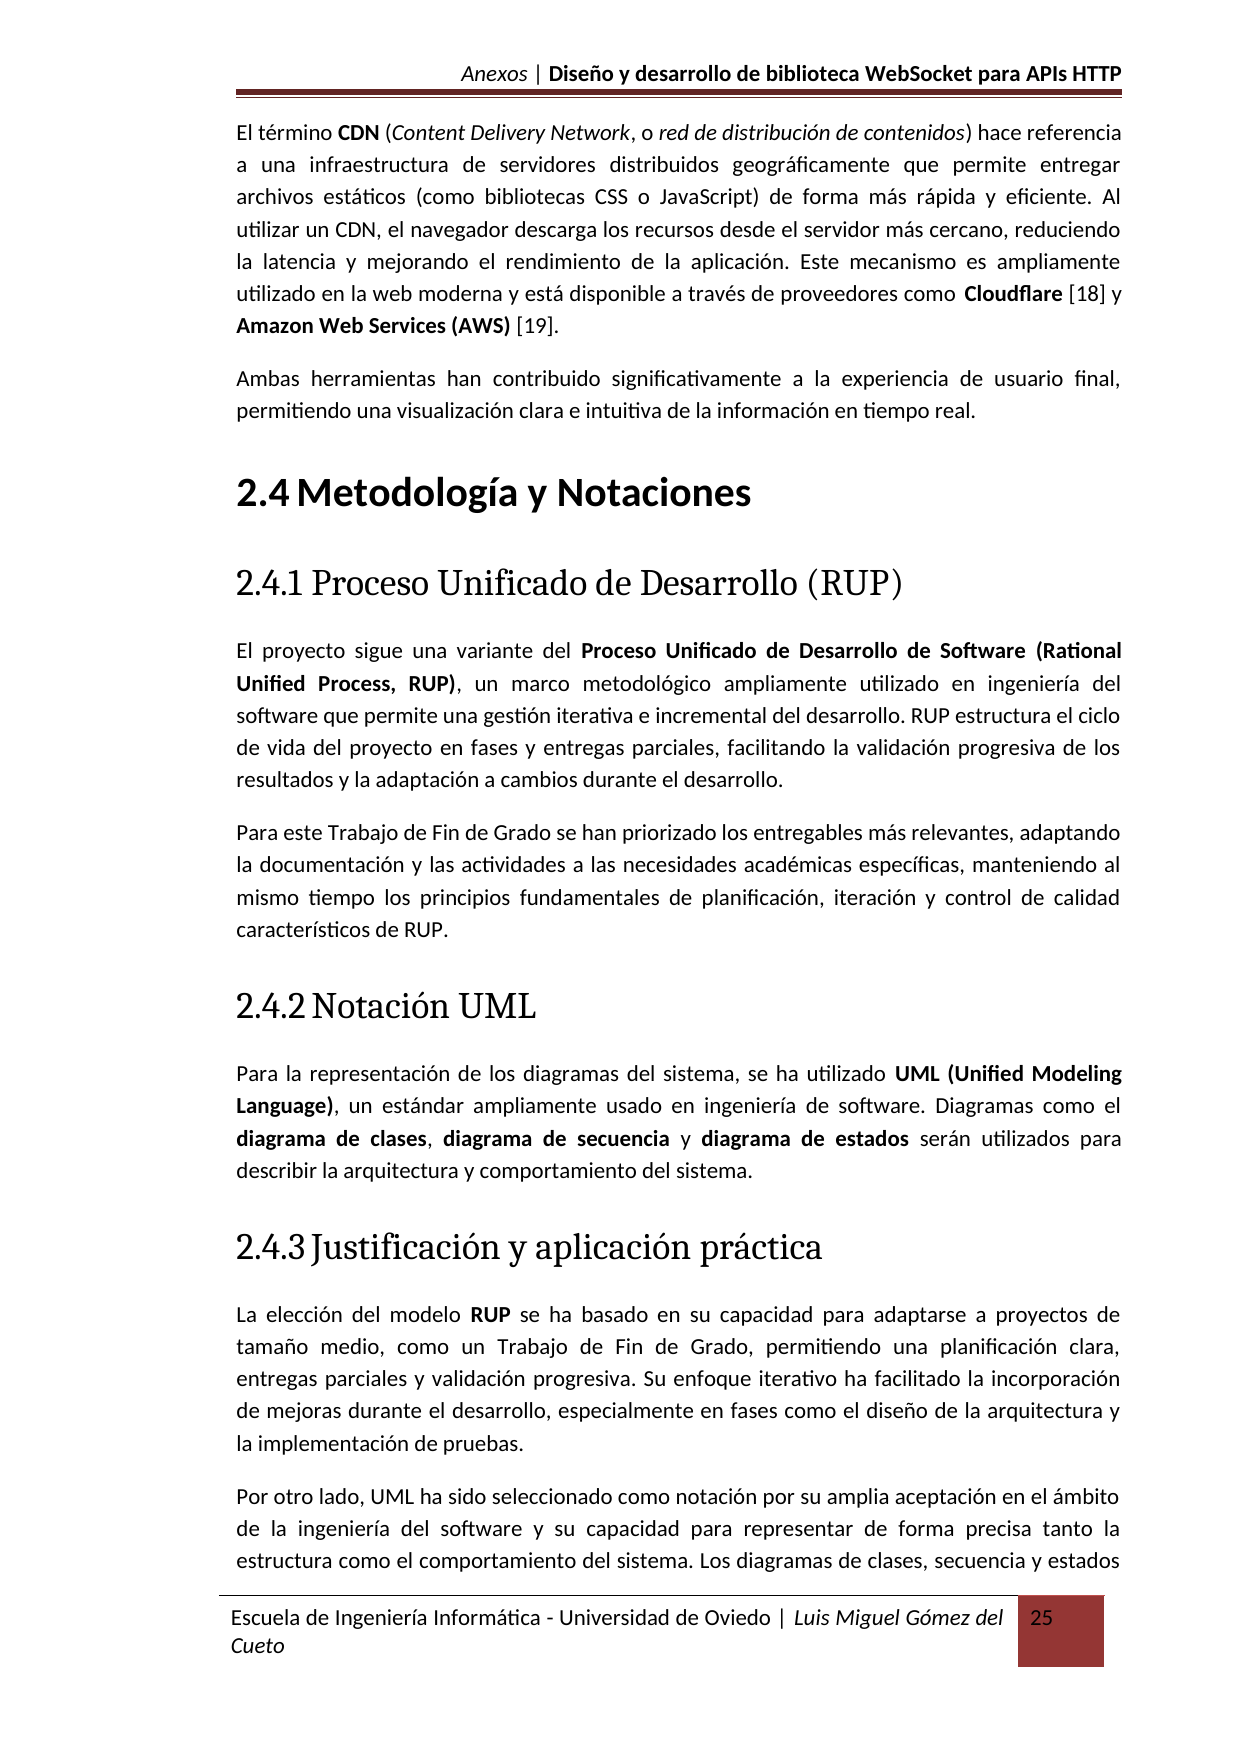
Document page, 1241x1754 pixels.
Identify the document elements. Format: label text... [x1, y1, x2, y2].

subtitle Metodología y Notaciones [236, 466, 1122, 517]
text Para la representación de los diagramas del sistema, se ha utilizado UML (Unified Modeling Language), un estándar ampliamente usado en ingeniería de software. Diagramas como el diagrama de clases, diagrama de secuencia y diagrama de estados serán utilizados para describir la arquitectura y comportamiento del sistema. [236, 1059, 1122, 1184]
text Para este Trabajo de Fin de Grado se han priorizado los entregables más relevantes, adaptando la documentación y las actividades a las necesidades académicas específicas, manteniendo al mismo tiempo los principios fundamentales de planificación, iteración y control de calidad característicos de RUP. [236, 818, 1122, 943]
text El término CDN (Content Delivery Network, o red de distribución de contenidos) hace referencia a una infraestructura de servidores distribuidos geográficamente que permite entregar archivos estáticos (como bibliotecas CSS o JavaScript) de forma más rápida y eficiente. Al utilizar un CDN, el navegador descarga los recursos desde el servidor más cercano, reduciendo la latencia y mejorando el rendimiento de la aplicación. Este mecanismo es ampliamente utilizado en la web moderna y está disponible a través de proveedores como Cloudflare [18] y Amazon Web Services (AWS) [19]. [236, 118, 1122, 339]
subtitle Notación UML [236, 985, 1122, 1028]
text El proyecto sigue una variante del Proceso Unificado de Desarrollo de Software (Rational Unified Process, RUP), un marco metodológico ampliamente utilizado en ingeniería del software que permite una gestión iterativa e incremental del desarrollo. RUP estructura el ciclo de vida del proyecto en fases y entregas parciales, facilitando la validación progresiva de los resultados y la adaptación a cambios durante el desarrollo. [236, 637, 1122, 793]
text La elección del modelo RUP se ha basado en su capacidad para adaptarse a proyectos de tamaño medio, como un Trabajo de Fin de Grado, permitiendo una planificación clara, entregas parciales y validación progresiva. Su enfoque iterativo ha facilitado la incorporación de mejoras durante el desarrollo, especialmente en fases como el diseño de la arquitectura y la implementación de pruebas. [236, 1300, 1122, 1457]
text Ambas herramientas han contribuido significativamente a la experiencia de usuario final, permitiendo una visualización clara e intuitiva de la información en tiempo real. [236, 364, 1122, 424]
subtitle Proceso Unificado de Desarrollo (RUP) [236, 562, 1122, 605]
subtitle Justificación y aplicación práctica [236, 1226, 1122, 1269]
